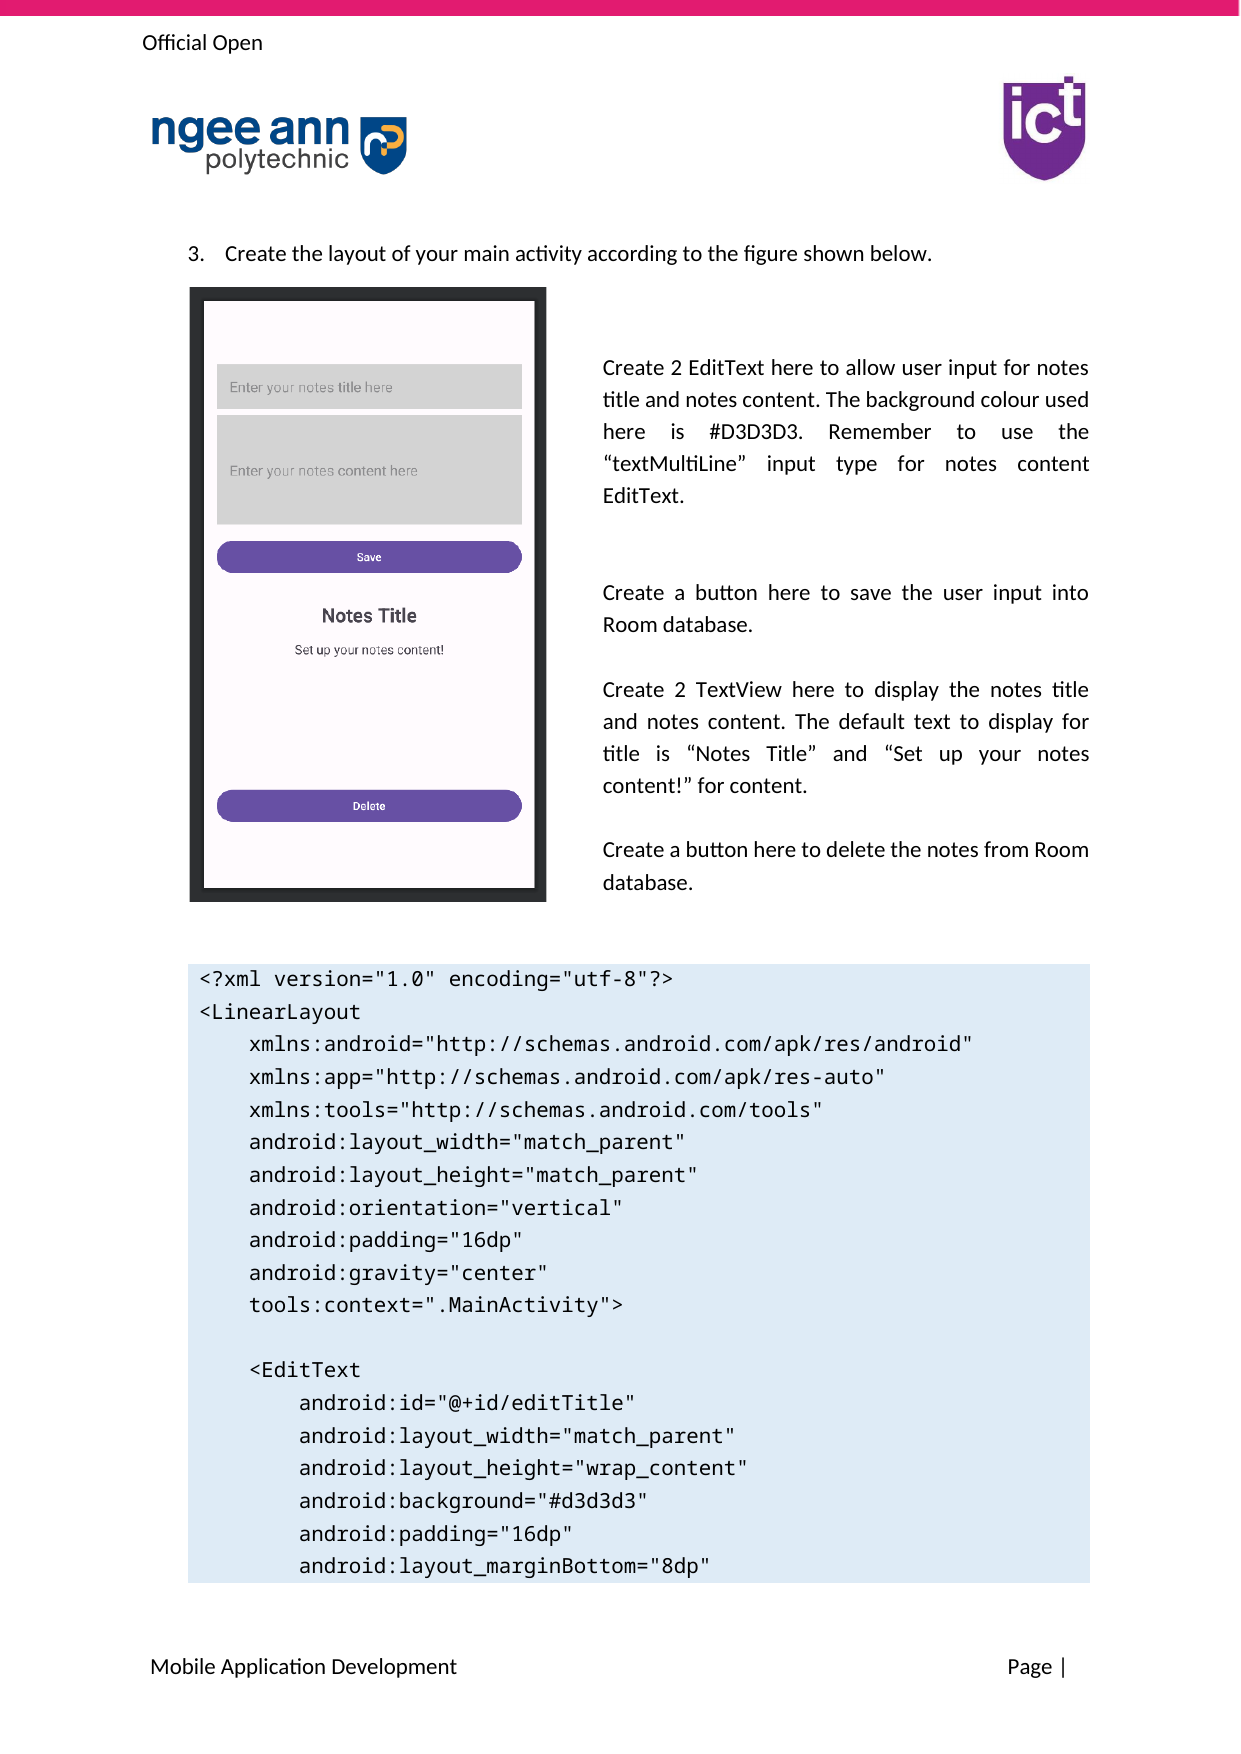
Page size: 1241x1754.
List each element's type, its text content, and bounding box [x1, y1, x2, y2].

picture [0, 0, 1241, 16]
text Create a button here to delete the notes from Room database. [547, 836, 1090, 896]
text Create 2 TextView here to display the notes title and notes content. The default text to display for title is “Notes Title” and “Set up your notes content!” for content. [547, 675, 1090, 799]
picture [998, 73, 1091, 184]
list Create the layout of your main activity according to the figure shown below. [187, 239, 1090, 268]
text Create a button here to save the user input into Room database. [547, 578, 1090, 638]
picture [189, 287, 547, 902]
picture [150, 111, 418, 181]
text Create 2 EditText here to allow user input for notes title and notes content. The background colour used here is #D3D3D3. Remember to use the “textMultiLine” input type for notes content EditText. [547, 353, 1090, 509]
